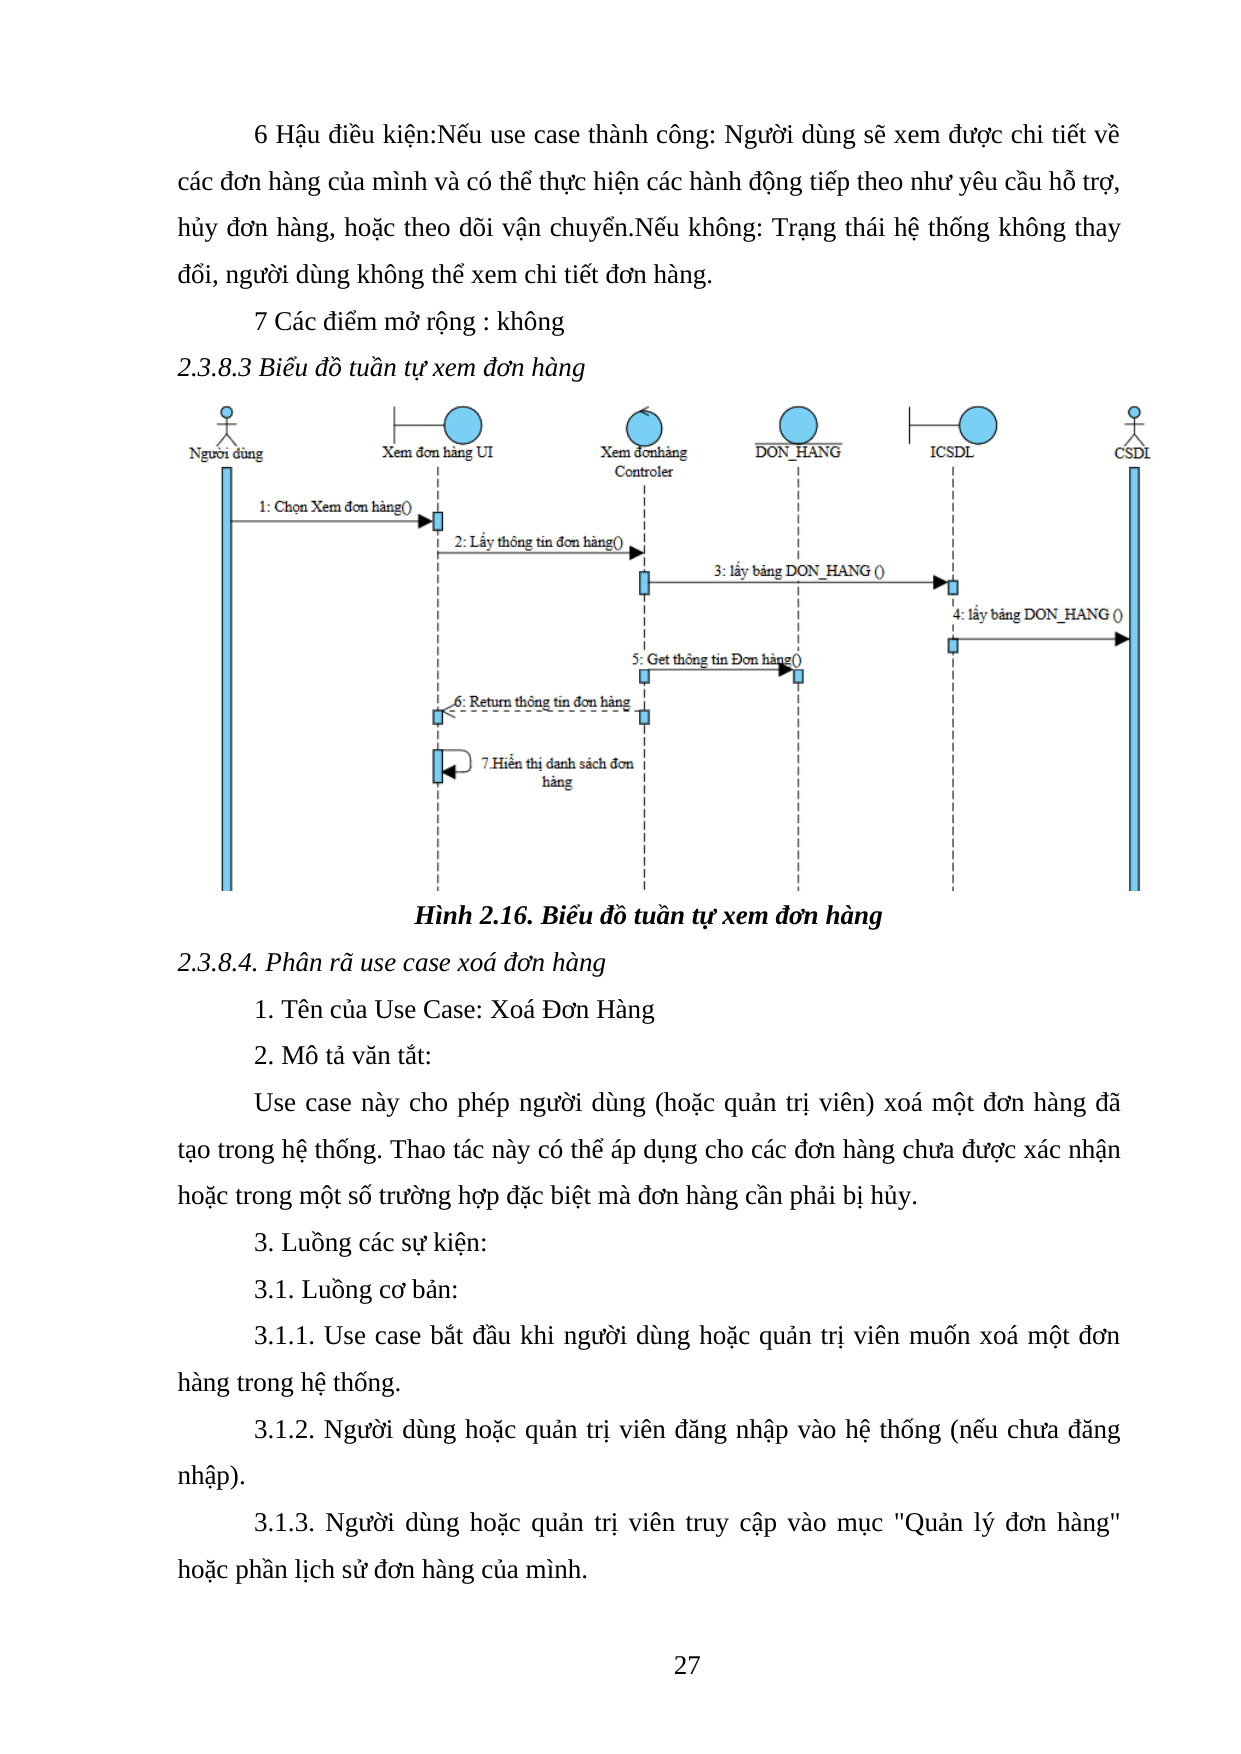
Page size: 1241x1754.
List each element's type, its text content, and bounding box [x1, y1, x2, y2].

text 3.1. Luồng cơ bản: [177, 1273, 1122, 1304]
text 3. Luồng các sự kiện: [177, 1226, 1122, 1257]
text 7 Các điểm mở rộng : không [177, 305, 1122, 336]
text 3.1.1. Use case bắt đầu khi người dùng hoặc quản trị viên muốn xoá một đơn hàng trong hệ thống. [177, 1319, 1122, 1397]
text 3.1.2. Người dùng hoặc quản trị viên đăng nhập vào hệ thống (nếu chưa đăng nhập). [177, 1413, 1122, 1491]
picture [177, 398, 1151, 891]
text 2.3.8.4. Phân rã use case xoá đơn hàng [177, 946, 1122, 977]
text Hình 2.16. Biểu đồ tuần tự xem đơn hàng [177, 899, 1122, 931]
text 6 Hậu điều kiện:Nếu use case thành công: Người dùng sẽ xem được chi tiết về các đơn hàng của mình và có thể thực hiện các hành động tiếp theo như yêu cầu hỗ trợ, hủy đơn hàng, hoặc theo dõi vận chuyển.Nếu không: Trạng thái hệ thống không thay đổi, người dùng không thể xem chi tiết đơn hàng. [177, 118, 1122, 289]
text Use case này cho phép người dùng (hoặc quản trị viên) xoá một đơn hàng đã tạo trong hệ thống. Thao tác này có thể áp dụng cho các đơn hàng chưa được xác nhận hoặc trong một số trường hợp đặc biệt mà đơn hàng cần phải bị hủy. [177, 1086, 1122, 1211]
text 2. Mô tả văn tắt: [177, 1039, 1122, 1071]
text 1. Tên của Use Case: Xoá Đơn Hàng [177, 993, 1122, 1024]
text 3.1.3. Người dùng hoặc quản trị viên truy cập vào mục "Quản lý đơn hàng" hoặc phần lịch sử đơn hàng của mình. [177, 1506, 1122, 1584]
text 2.3.8.3 Biểu đồ tuần tự xem đơn hàng [177, 351, 1122, 383]
